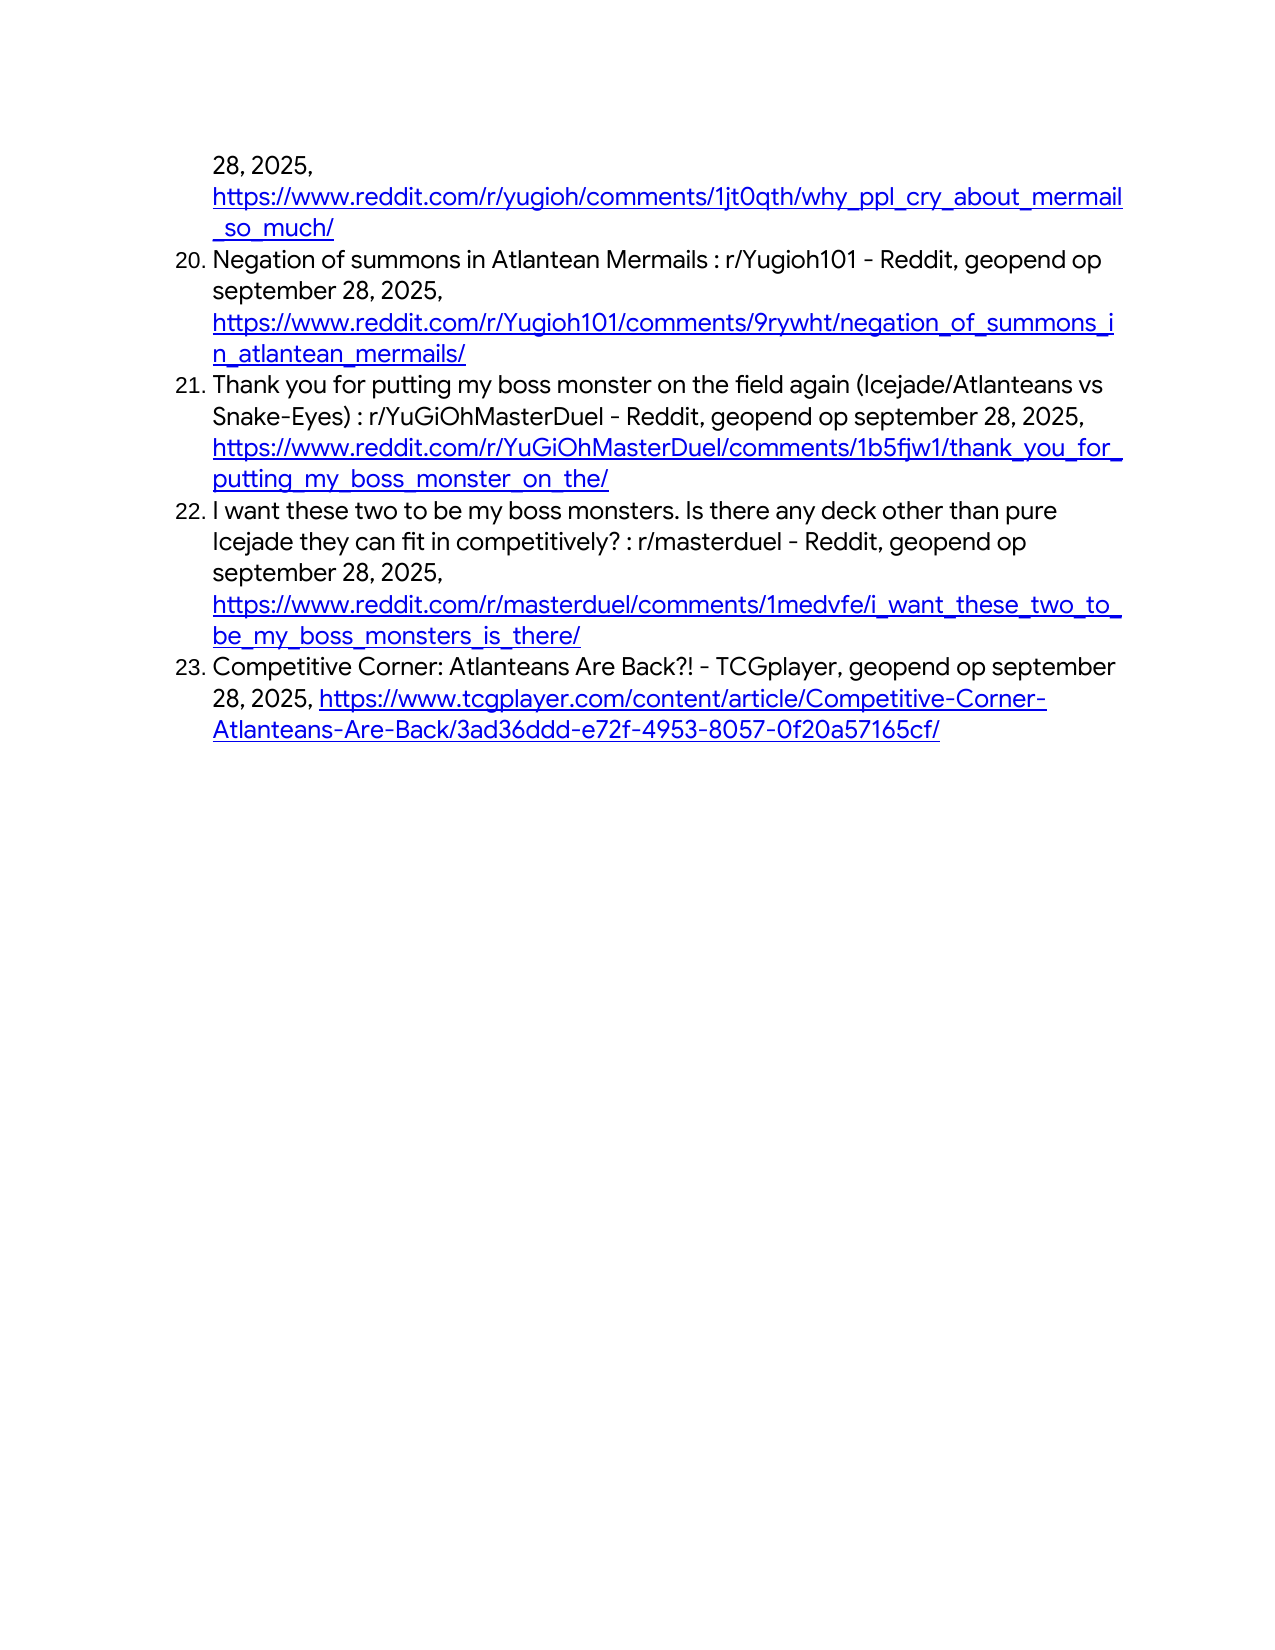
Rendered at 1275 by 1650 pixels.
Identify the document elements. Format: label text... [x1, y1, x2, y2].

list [175, 150, 1125, 244]
list Competitive Corner: Atlanteans Are Back?! - TCGplayer, geopend op september 28, 2025, https://www.tcgplayer.com/content/article/Competitive-Corner-Atlanteans-Are-Back/3ad36ddd-e72f-4953-8057-0f20a57165cf/ [175, 652, 1125, 746]
list I want these two to be my boss monsters. Is there any deck other than pure Icejade they can fit in competitively? : r/masterduel - Reddit, geopend op september 28, 2025, https://www.reddit.com/r/masterduel/comments/1medvfe/i_want_these_two_to_be_my_boss_monsters_is_there/ [175, 495, 1125, 652]
list Negation of summons in Atlantean Mermails : r/Yugioh101 - Reddit, geopend op september 28, 2025, https://www.reddit.com/r/Yugioh101/comments/9rywht/negation_of_summons_in_atlantean_mermails/ [175, 244, 1125, 369]
list Thank you for putting my boss monster on the field again (Icejade/Atlanteans vs Snake-Eyes) : r/YuGiOhMasterDuel - Reddit, geopend op september 28, 2025, https://www.reddit.com/r/YuGiOhMasterDuel/comments/1b5fjw1/thank_you_for_putting_my_boss_monster_on_the/ [175, 369, 1125, 495]
